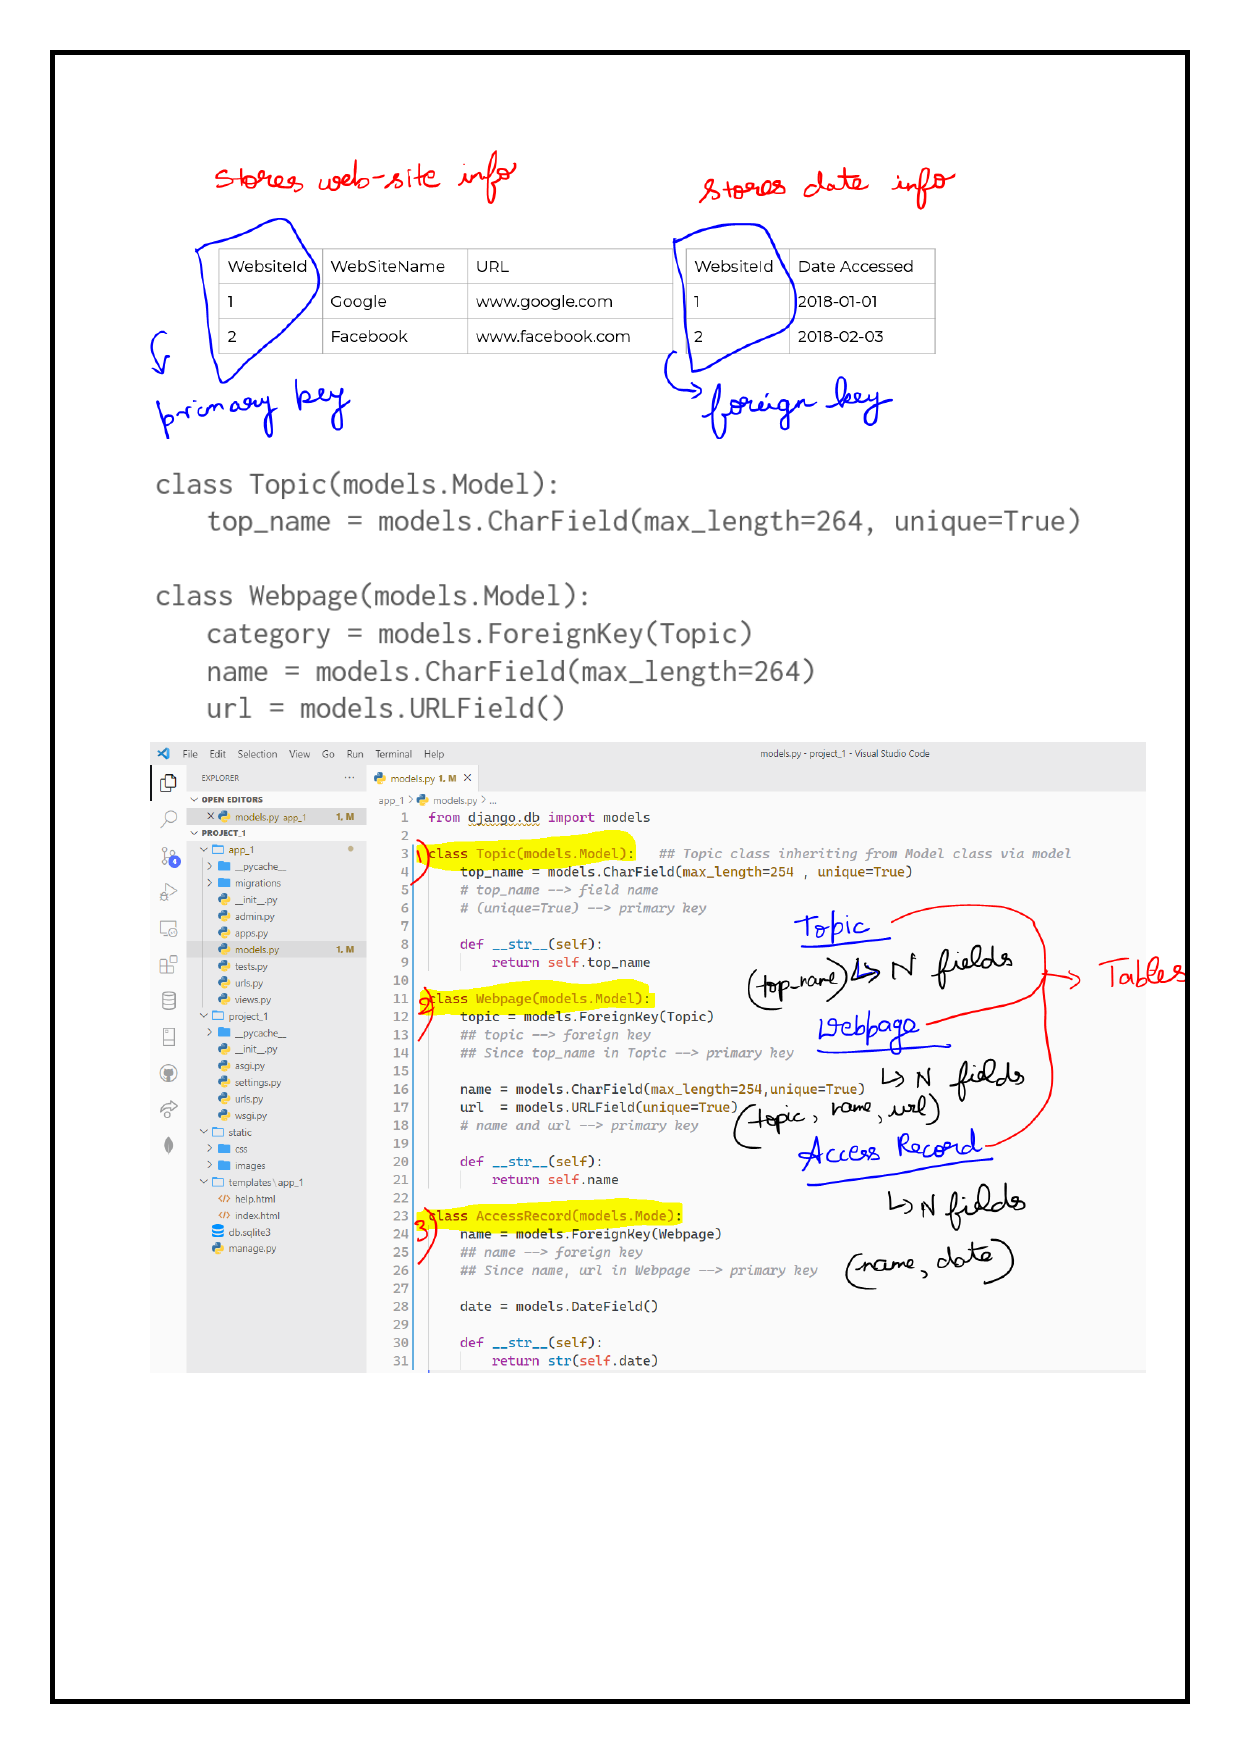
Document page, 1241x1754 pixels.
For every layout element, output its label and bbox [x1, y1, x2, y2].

picture [150, 457, 1091, 741]
picture [150, 150, 956, 439]
picture [150, 742, 1185, 1373]
